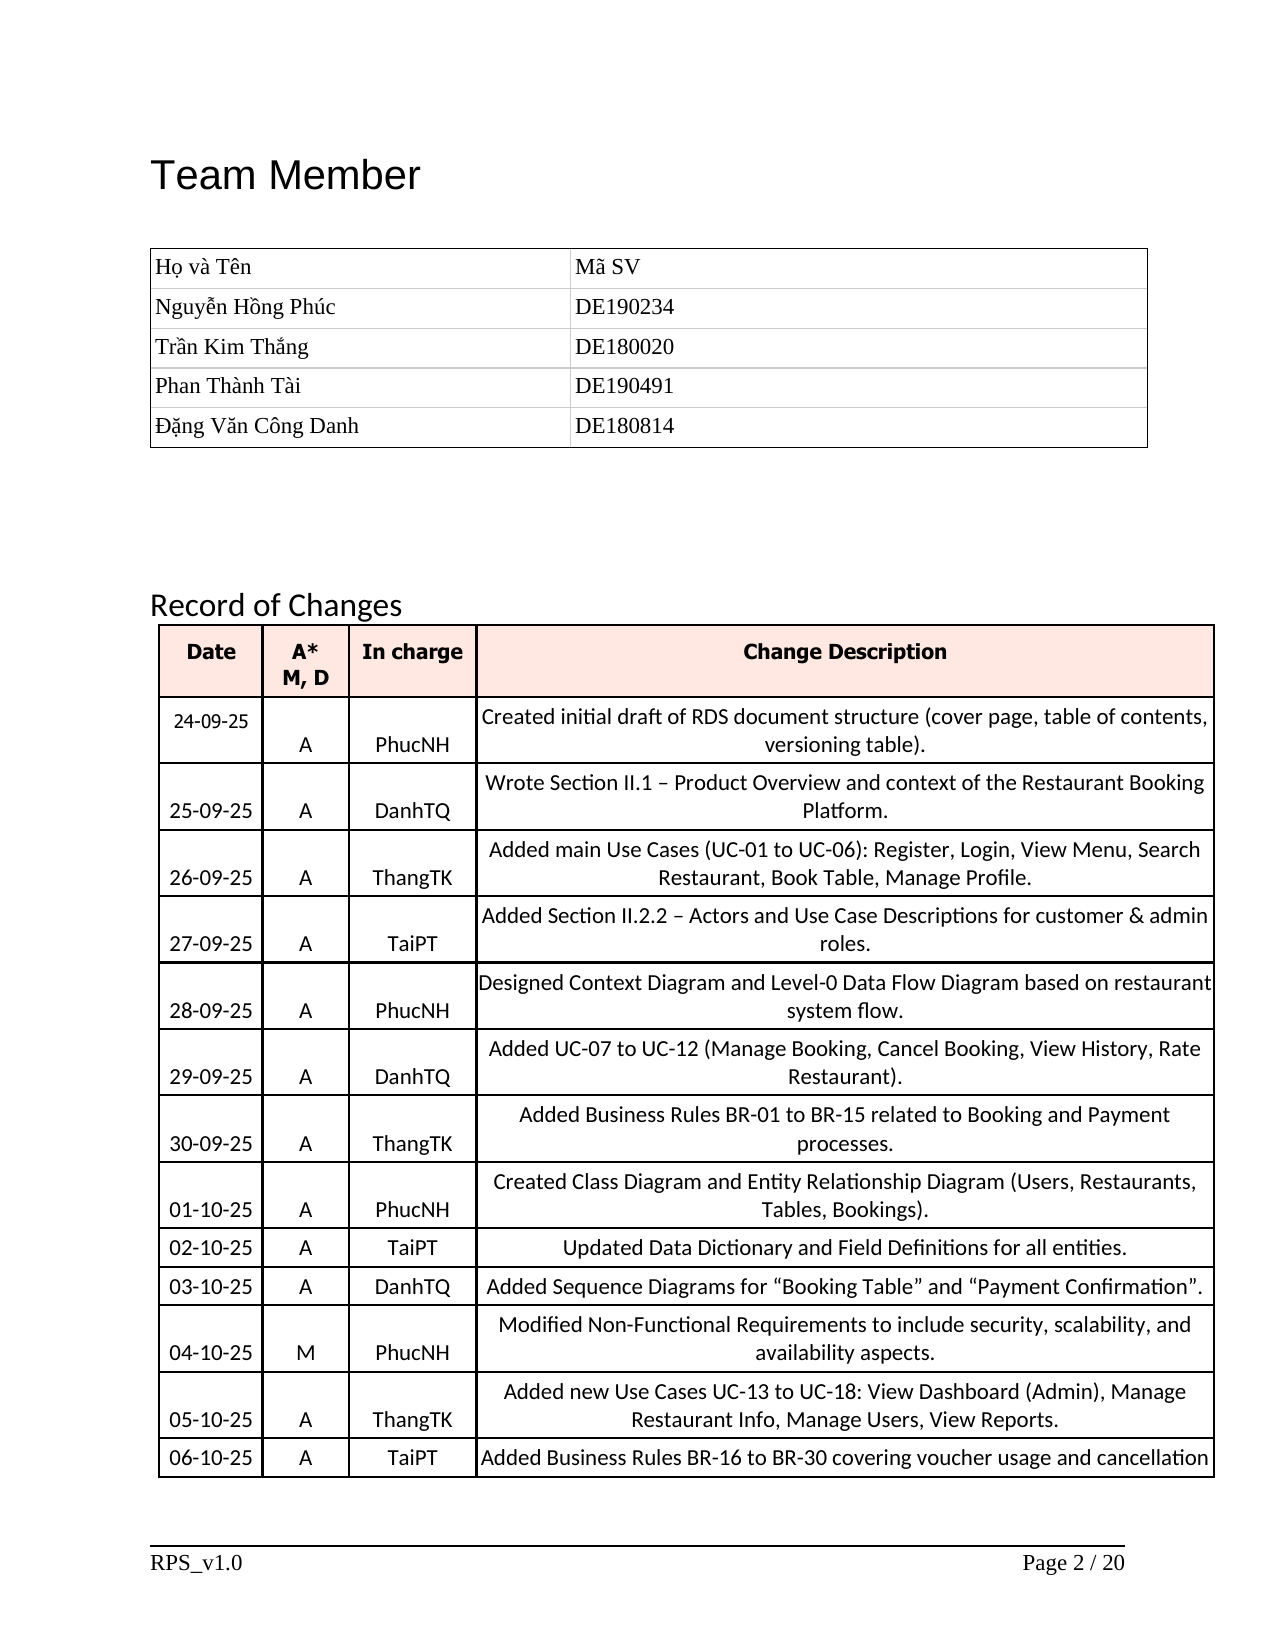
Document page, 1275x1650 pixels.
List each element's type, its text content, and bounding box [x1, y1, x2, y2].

table_cell 30-09-25 [160, 1096, 261, 1161]
table_cell Created initial draft of RDS document structure (cover page, table of contents, versioning table). [478, 698, 1213, 762]
table_cell Designed Context Diagram and Level-0 Data Flow Diagram based on restaurant system flow. [478, 964, 1213, 1028]
table_cell Added main Use Cases (UC-01 to UC-06): Register, Login, View Menu, Search Restaurant, Book Table, Manage Profile. [478, 831, 1213, 895]
table_cell DanhTQ [350, 1268, 475, 1304]
table_cell A [264, 698, 348, 762]
table_cell 01-10-25 [160, 1163, 261, 1227]
table_cell A [264, 897, 348, 961]
table_cell Created Class Diagram and Entity Relationship Diagram (Users, Restaurants, Tables, Bookings). [478, 1163, 1213, 1227]
table_cell ThangTK [350, 1373, 475, 1437]
table_cell Added Section II.2.2 – Actors and Use Case Descriptions for customer & admin roles. [478, 897, 1213, 961]
table_header Change Description [478, 626, 1213, 696]
table_cell TaiPT [350, 897, 475, 961]
table_cell 28-09-25 [160, 964, 261, 1028]
table_cell Modified Non-Functional Requirements to include security, scalability, and availability aspects. [478, 1306, 1213, 1371]
table_cell A [264, 764, 348, 828]
table_cell DanhTQ [350, 764, 475, 828]
table_cell A [264, 1096, 348, 1161]
table_cell Wrote Section II.1 – Product Overview and context of the Restaurant Booking Platform. [478, 764, 1213, 828]
table_cell 03-10-25 [160, 1268, 261, 1304]
table_cell Updated Data Dictionary and Field Definitions for all entities. [478, 1229, 1213, 1266]
table_header In charge [350, 626, 475, 696]
table_cell A [264, 1373, 348, 1437]
table_cell PhucNH [350, 1163, 475, 1227]
table_cell M [264, 1306, 348, 1371]
table_cell A [264, 1229, 348, 1266]
table_cell PhucNH [350, 698, 475, 762]
table_cell Added Sequence Diagrams for “Booking Table” and “Payment Confirmation”. [478, 1268, 1213, 1304]
table_header A* M, D [264, 626, 348, 696]
table_header Date [160, 626, 261, 696]
table_cell 06-10-25 [160, 1439, 261, 1476]
table_cell PhucNH [350, 1306, 475, 1371]
table_cell A [264, 964, 348, 1028]
table_cell Added new Use Cases UC-13 to UC-18: View Dashboard (Admin), Manage Restaurant Info, Manage Users, View Reports. [478, 1373, 1213, 1437]
table_cell 02-10-25 [160, 1229, 261, 1266]
table_cell 05-10-25 [160, 1373, 261, 1437]
table_cell A [264, 1163, 348, 1227]
table_cell ThangTK [350, 831, 475, 895]
table_cell A [264, 831, 348, 895]
subtitle Record of Changes [150, 584, 1125, 624]
table_cell TaiPT [350, 1229, 475, 1266]
subtitle Team Member [150, 150, 1125, 198]
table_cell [478, 1439, 1213, 1476]
table_cell Added UC-07 to UC-12 (Manage Booking, Cancel Booking, View History, Rate Restaurant). [478, 1030, 1213, 1094]
table_cell 04-10-25 [160, 1306, 261, 1371]
table_cell PhucNH [350, 964, 475, 1028]
table_cell A [264, 1030, 348, 1094]
table_cell A [264, 1439, 348, 1476]
table_cell DanhTQ [350, 1030, 475, 1094]
table_cell 29-09-25 [160, 1030, 261, 1094]
table_cell A [264, 1268, 348, 1304]
table_cell 26-09-25 [160, 831, 261, 895]
table_cell ThangTK [350, 1096, 475, 1161]
table_cell 25-09-25 [160, 764, 261, 828]
table_cell Added Business Rules BR-01 to BR-15 related to Booking and Payment processes. [478, 1096, 1213, 1161]
table_cell 24-09-25 [160, 698, 261, 762]
table_cell TaiPT [350, 1439, 475, 1476]
table_cell 27-09-25 [160, 897, 261, 961]
